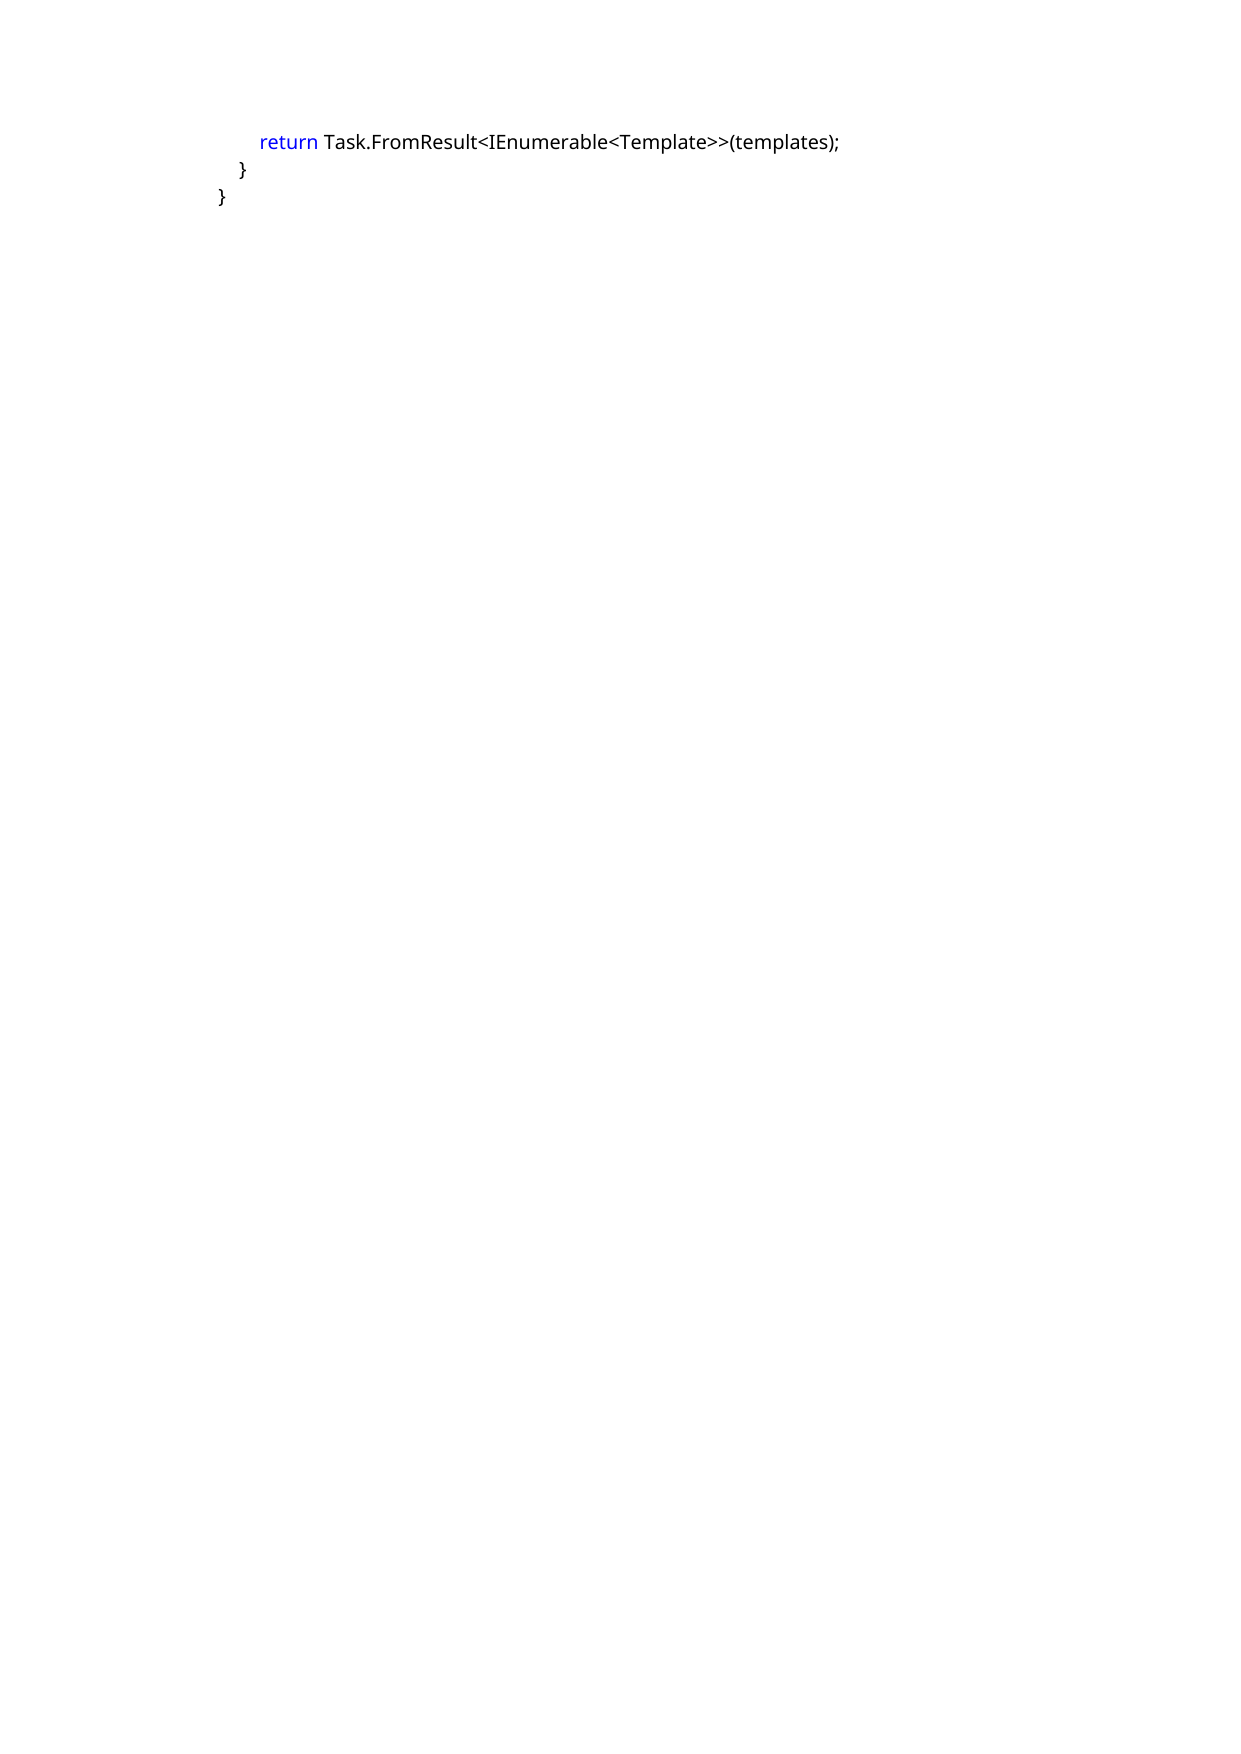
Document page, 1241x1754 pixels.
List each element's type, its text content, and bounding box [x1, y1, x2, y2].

text return Task.FromResult<IEnumerable<Template>>(templates); [177, 128, 1181, 155]
text } [177, 182, 1181, 209]
text } [177, 155, 1181, 182]
